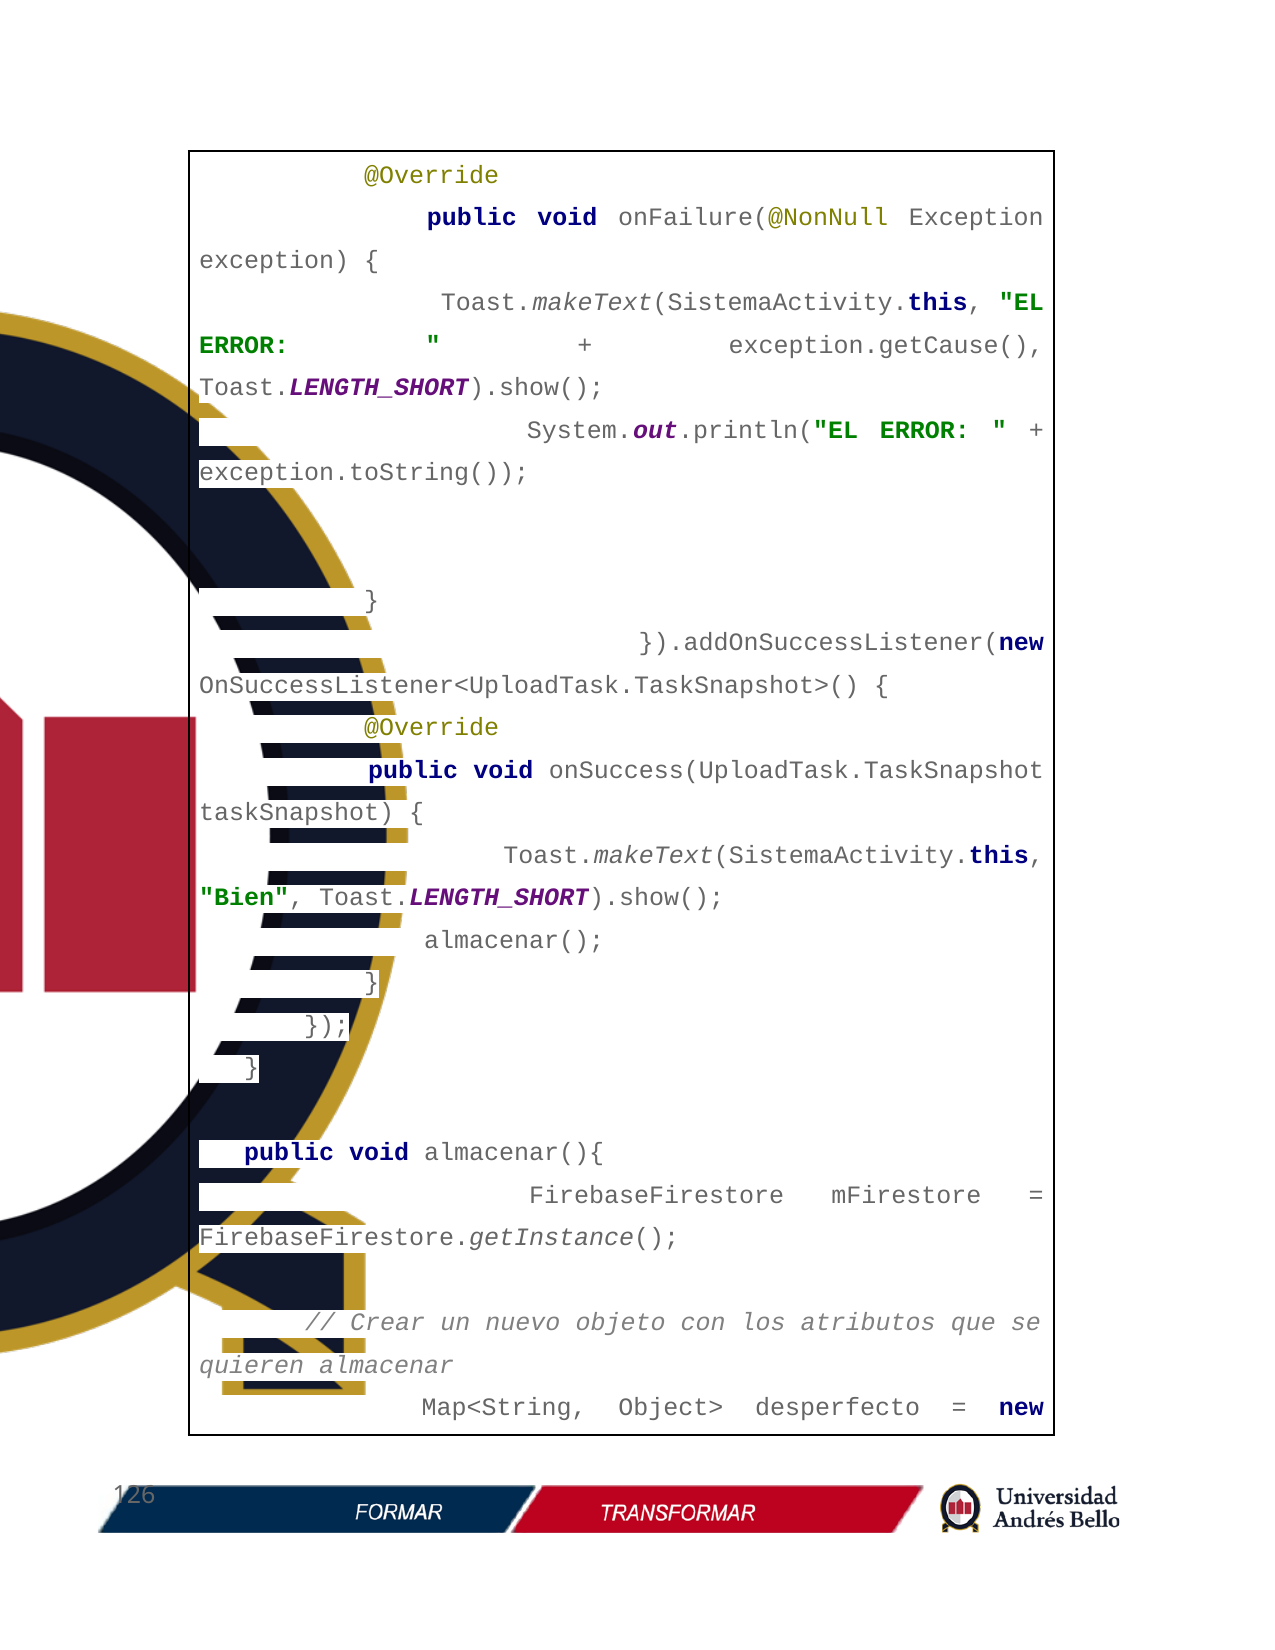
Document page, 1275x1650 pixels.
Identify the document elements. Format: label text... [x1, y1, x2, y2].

picture [97, 1483, 1120, 1533]
picture [0, 299, 188, 1423]
